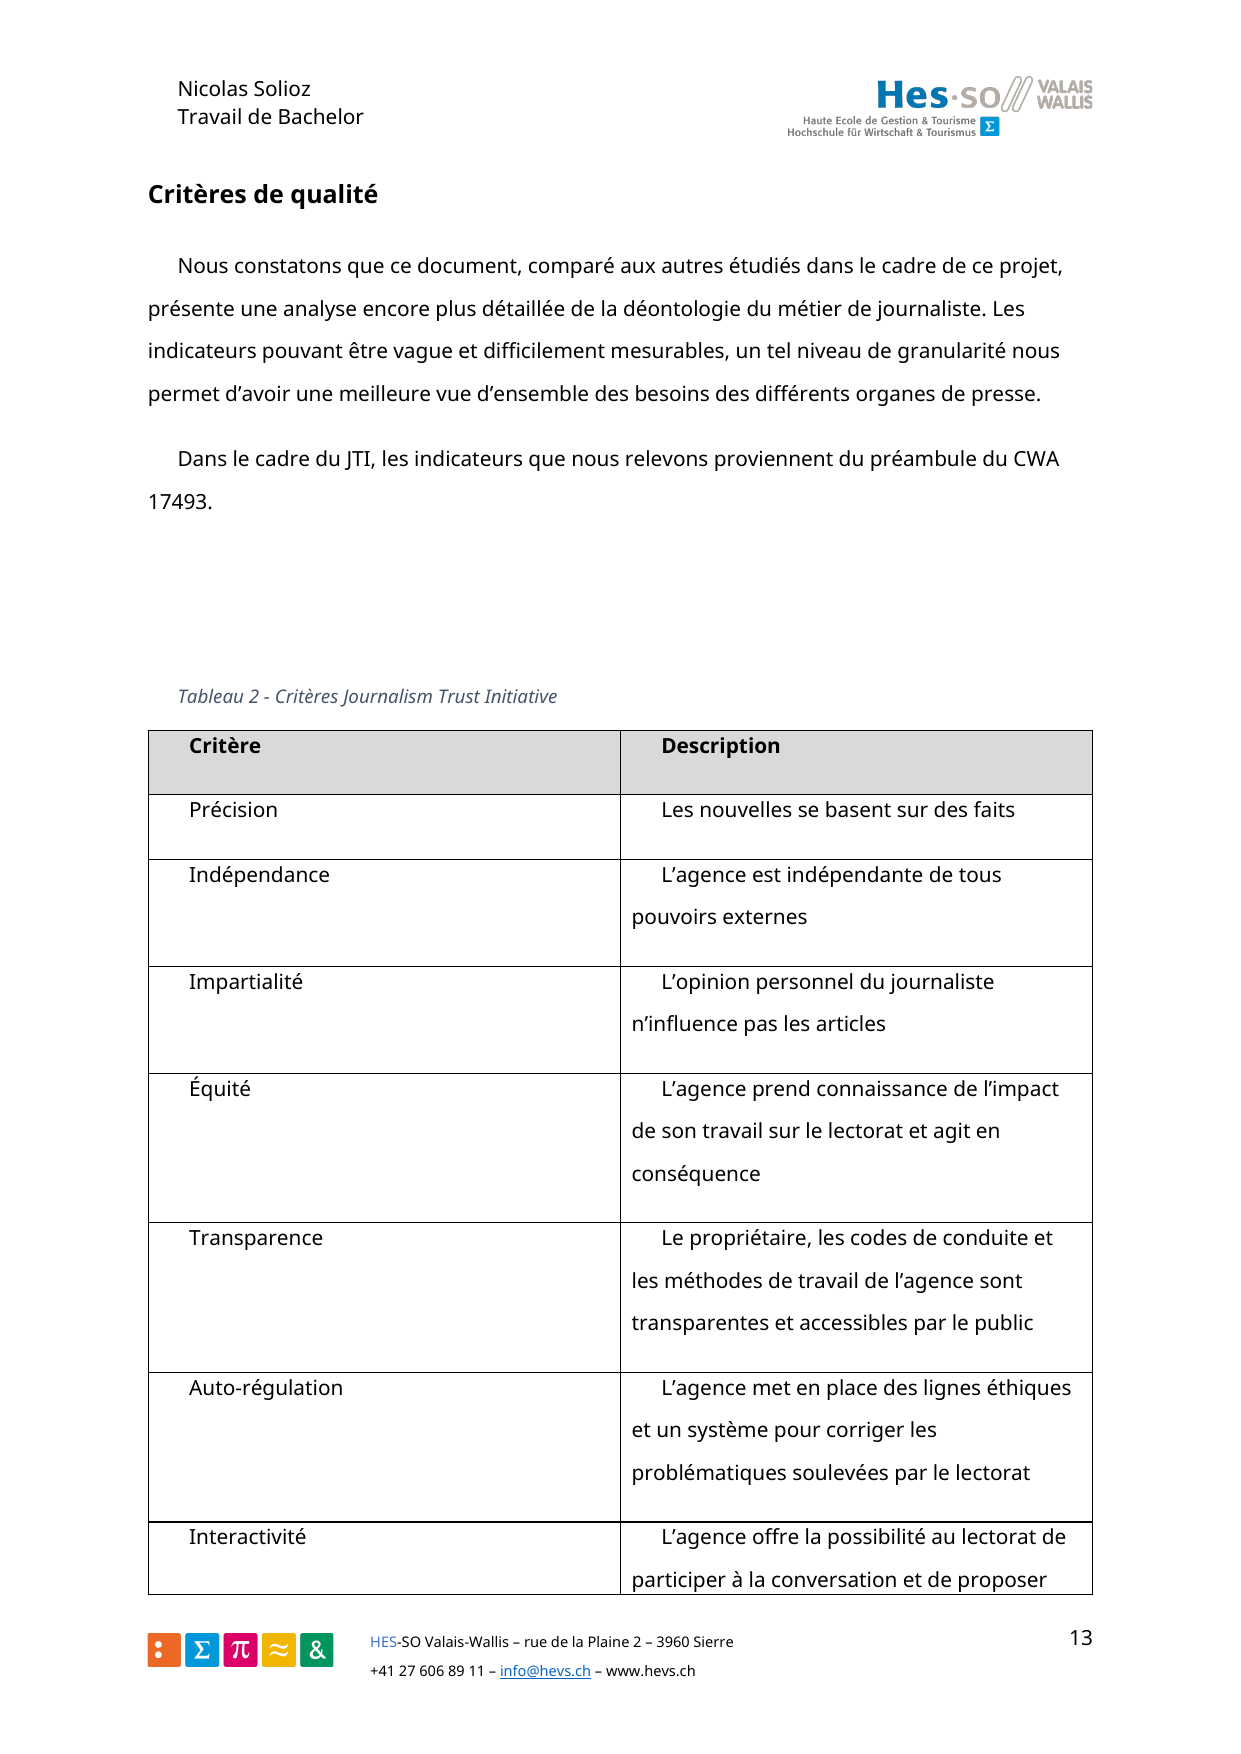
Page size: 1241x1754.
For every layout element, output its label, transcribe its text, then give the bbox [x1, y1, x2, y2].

table_cell Interactivité [149, 1523, 620, 1593]
table_cell L’agence met en place des lignes éthiques et un système pour corriger les problématiques soulevées par le lectorat [621, 1373, 1092, 1521]
table_cell L’agence est indépendante de tous pouvoirs externes [621, 860, 1092, 966]
picture [196, 1642, 202, 1652]
table_cell Les nouvelles se basent sur des faits [621, 795, 1092, 859]
table_cell Le propriétaire, les codes de conduite et les méthodes de travail de l’agence sont transparentes et accessibles par le public [621, 1223, 1092, 1372]
table_cell Équité [149, 1074, 620, 1222]
text Dans le cadre du JTI, les indicateurs que nous relevons proviennent du préambule du CWA 17493. [148, 444, 1093, 516]
text Nous constatons que ce document, comparé aux autres étudiés dans le cadre de ce projet, présente une analyse encore plus détaillée de la déontologie du métier de journaliste. Les indicateurs pouvant être vague et difficilement mesurables, un tel niveau de granularité nous permet d’avoir une meilleure vue d’ensemble des besoins des différents organes de presse. [148, 251, 1093, 407]
subtitle Critères de qualité [148, 177, 1093, 211]
table_cell Indépendance [149, 860, 620, 966]
table_header Description [621, 731, 1092, 794]
picture [147, 1633, 185, 1667]
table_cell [621, 1523, 1092, 1593]
table_cell Impartialité [149, 967, 620, 1073]
table_header Critère [149, 731, 620, 794]
picture [219, 1633, 334, 1667]
table_cell Auto-régulation [149, 1373, 620, 1521]
table_cell Transparence [149, 1223, 620, 1372]
table_cell L’opinion personnel du journaliste n’influence pas les articles [621, 967, 1092, 1073]
picture [196, 1654, 209, 1658]
picture [788, 76, 1093, 136]
table_cell L’agence prend connaissance de l’impact de son travail sur le lectorat et agit en conséquence [621, 1074, 1092, 1222]
table_cell Précision [149, 795, 620, 859]
